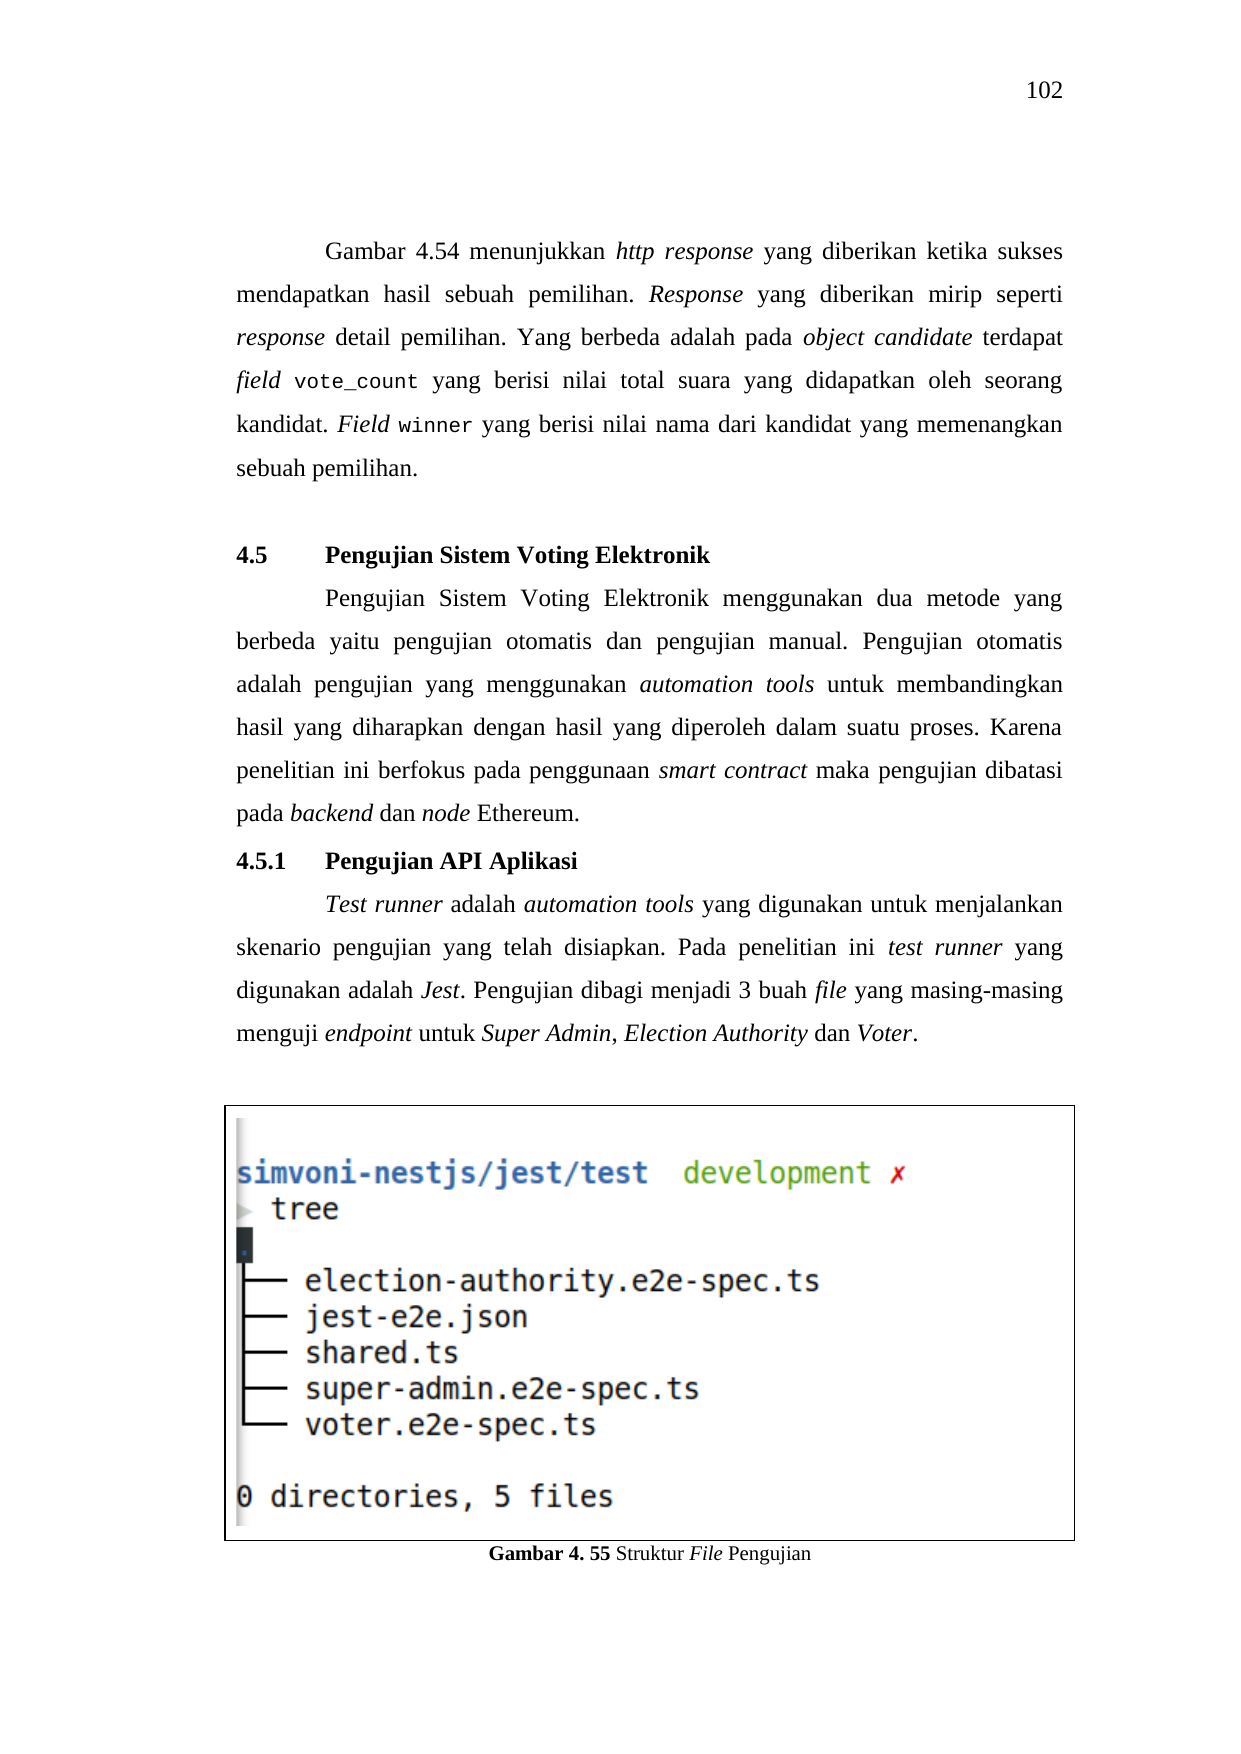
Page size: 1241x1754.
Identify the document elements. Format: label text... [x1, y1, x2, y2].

table_header [226, 1106, 1074, 1540]
text Gambar 4. 55 Struktur File Pengujian [236, 1541, 1063, 1565]
picture [236, 1118, 949, 1526]
subtitle Pengujian API Aplikasi [236, 846, 1063, 874]
text Gambar 4.54 menunjukkan http response yang diberikan ketika sukses mendapatkan hasil sebuah pemilihan. Response yang diberikan mirip seperti response detail pemilihan. Yang berbeda adalah pada object candidate terdapat field vote_count yang berisi nilai total suara yang didapatkan oleh seorang kandidat. Field winner yang berisi nilai nama dari kandidat yang memenangkan sebuah pemilihan. [236, 236, 1063, 482]
text Pengujian Sistem Voting Elektronik menggunakan dua metode yang berbeda yaitu pengujian otomatis dan pengujian manual. Pengujian otomatis adalah pengujian yang menggunakan automation tools untuk membandingkan hasil yang diharapkan dengan hasil yang diperoleh dalam suatu proses. Karena penelitian ini berfokus pada penggunaan smart contract maka pengujian dibatasi pada backend dan node Ethereum. [236, 583, 1063, 827]
text Test runner adalah automation tools yang digunakan untuk menjalankan skenario pengujian yang telah disiapkan. Pada penelitian ini test runner yang digunakan adalah Jest. Pengujian dibagi menjadi 3 buah file yang masing-masing menguji endpoint untuk Super Admin, Election Authority dan Voter. [236, 889, 1063, 1047]
subtitle Pengujian Sistem Voting Elektronik [236, 540, 1063, 568]
